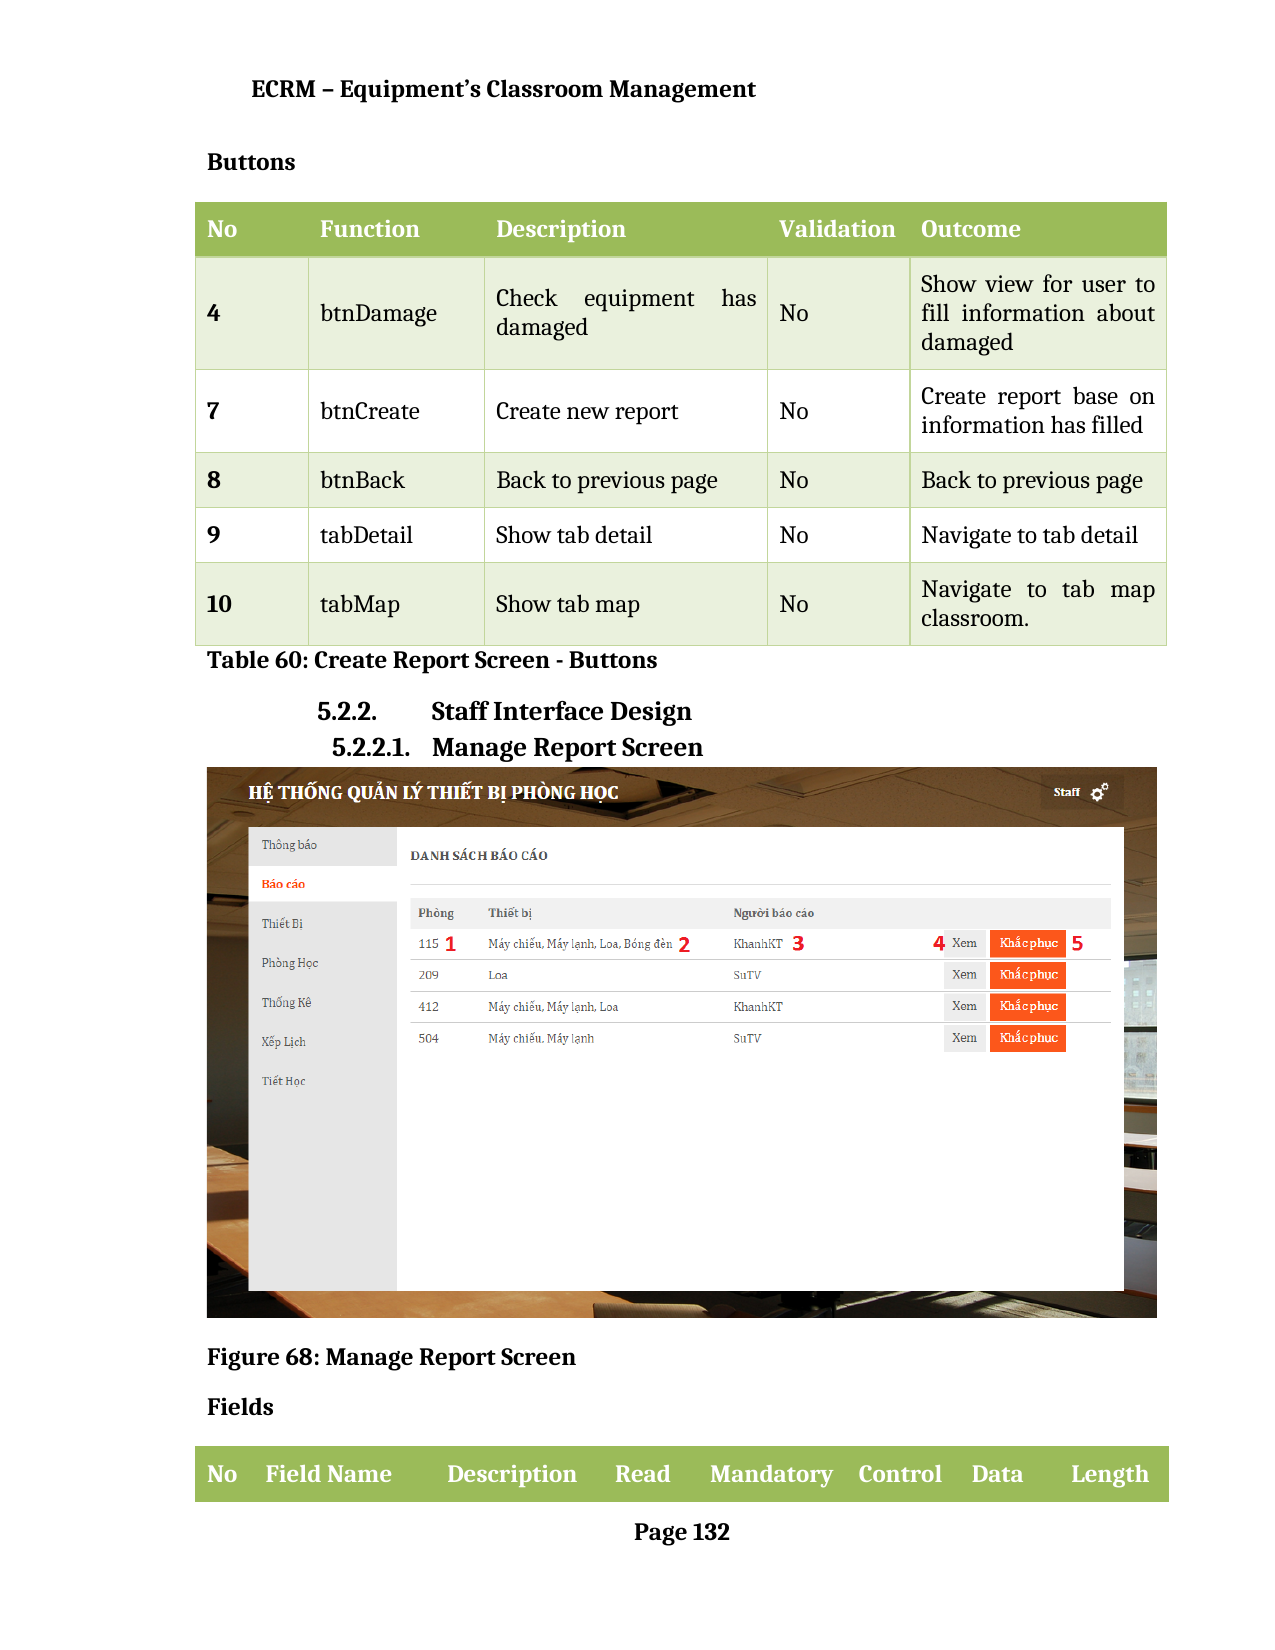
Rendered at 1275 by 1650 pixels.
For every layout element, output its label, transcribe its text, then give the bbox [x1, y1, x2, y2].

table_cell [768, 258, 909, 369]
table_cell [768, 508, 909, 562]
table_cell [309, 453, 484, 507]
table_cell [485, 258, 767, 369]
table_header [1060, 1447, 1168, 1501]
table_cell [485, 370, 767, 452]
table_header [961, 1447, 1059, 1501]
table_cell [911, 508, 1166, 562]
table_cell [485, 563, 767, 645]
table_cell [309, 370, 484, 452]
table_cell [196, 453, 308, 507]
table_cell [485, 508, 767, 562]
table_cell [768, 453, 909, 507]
text Buttons [207, 148, 1157, 176]
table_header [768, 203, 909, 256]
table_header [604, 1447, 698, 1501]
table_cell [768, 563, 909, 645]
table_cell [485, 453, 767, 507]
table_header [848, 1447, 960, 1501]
text Fields [207, 1392, 1157, 1421]
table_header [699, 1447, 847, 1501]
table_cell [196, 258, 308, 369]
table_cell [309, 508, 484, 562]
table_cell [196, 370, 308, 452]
list Staff Interface Design [317, 696, 1157, 727]
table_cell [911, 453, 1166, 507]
list Manage Report Screen [332, 732, 1157, 763]
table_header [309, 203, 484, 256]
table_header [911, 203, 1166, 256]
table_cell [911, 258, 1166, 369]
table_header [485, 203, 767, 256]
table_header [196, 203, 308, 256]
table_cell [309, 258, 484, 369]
picture [206, 767, 1157, 1318]
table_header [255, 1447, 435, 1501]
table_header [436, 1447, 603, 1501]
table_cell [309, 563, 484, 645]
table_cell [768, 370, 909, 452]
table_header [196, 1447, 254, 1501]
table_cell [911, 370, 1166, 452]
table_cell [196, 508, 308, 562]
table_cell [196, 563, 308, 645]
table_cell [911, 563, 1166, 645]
